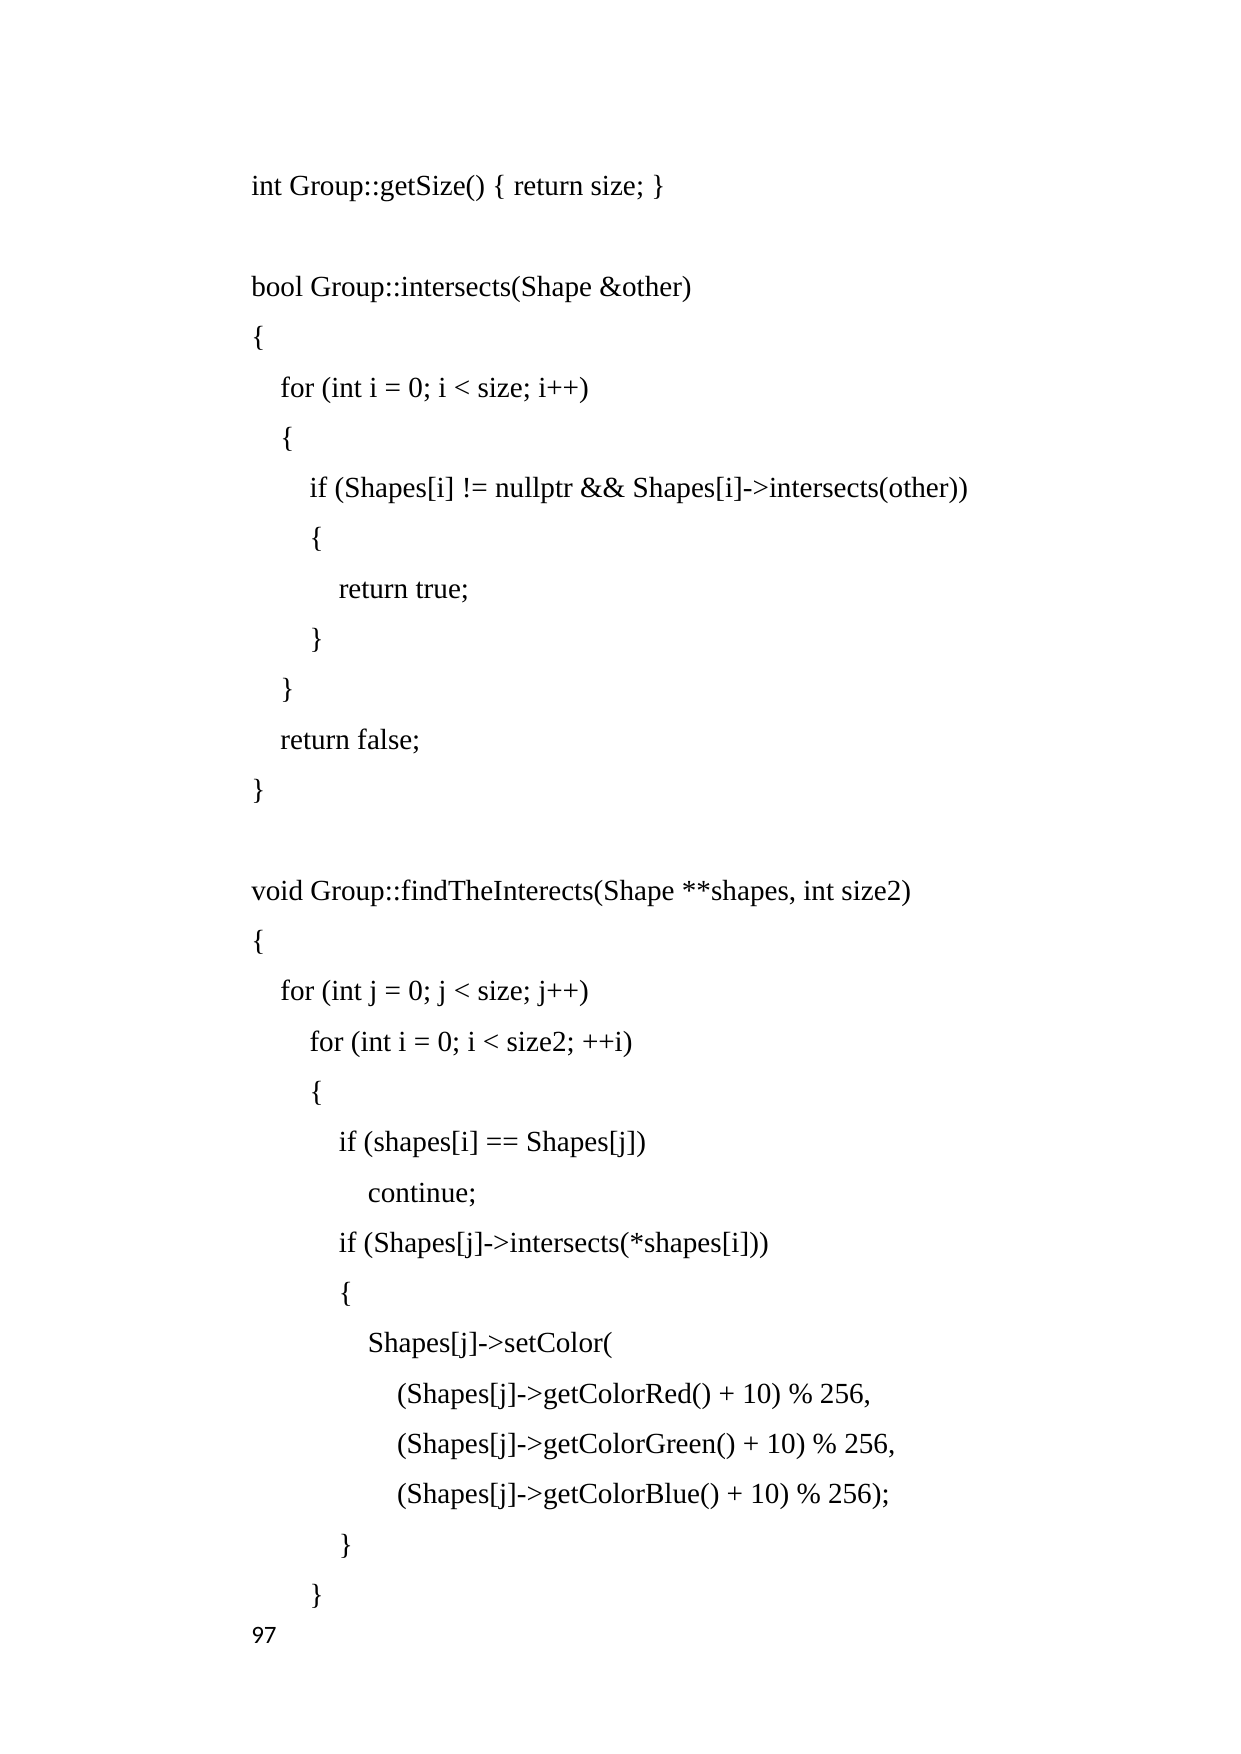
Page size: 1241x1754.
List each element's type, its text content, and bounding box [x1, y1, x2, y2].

list (Shapes[j]->getColorBlue() + 10) % 256); [177, 1477, 1181, 1510]
list } [177, 621, 1181, 655]
list for (int i = 0; i < size2; ++i) [177, 1024, 1181, 1057]
list int Group::getSize() { return size; } [177, 168, 1181, 202]
list { [177, 923, 1181, 957]
list { [177, 319, 1181, 353]
list continue; [177, 1175, 1181, 1208]
list if (shapes[i] == Shapes[j]) [177, 1124, 1181, 1158]
list { [177, 521, 1181, 554]
list for (int j = 0; j < size; j++) [177, 973, 1181, 1007]
list if (Shapes[j]->intersects(*shapes[i])) [177, 1225, 1181, 1258]
list } [177, 1527, 1181, 1560]
list return false; [177, 722, 1181, 755]
list return true; [177, 571, 1181, 604]
list void Group::findTheInterects(Shape **shapes, int size2) [177, 873, 1181, 906]
list if (Shapes[i] != nullptr && Shapes[i]->intersects(other)) [177, 470, 1181, 504]
list (Shapes[j]->getColorRed() + 10) % 256, [177, 1376, 1181, 1409]
list } [177, 672, 1181, 705]
list bool Group::intersects(Shape &other) [177, 269, 1181, 303]
list } [177, 772, 1181, 806]
list for (int i = 0; i < size; i++) [177, 370, 1181, 403]
list (Shapes[j]->getColorGreen() + 10) % 256, [177, 1426, 1181, 1460]
list { [177, 1074, 1181, 1108]
list Shapes[j]->setColor( [177, 1326, 1181, 1359]
list { [177, 420, 1181, 453]
list } [177, 1577, 1181, 1611]
list { [177, 1275, 1181, 1309]
